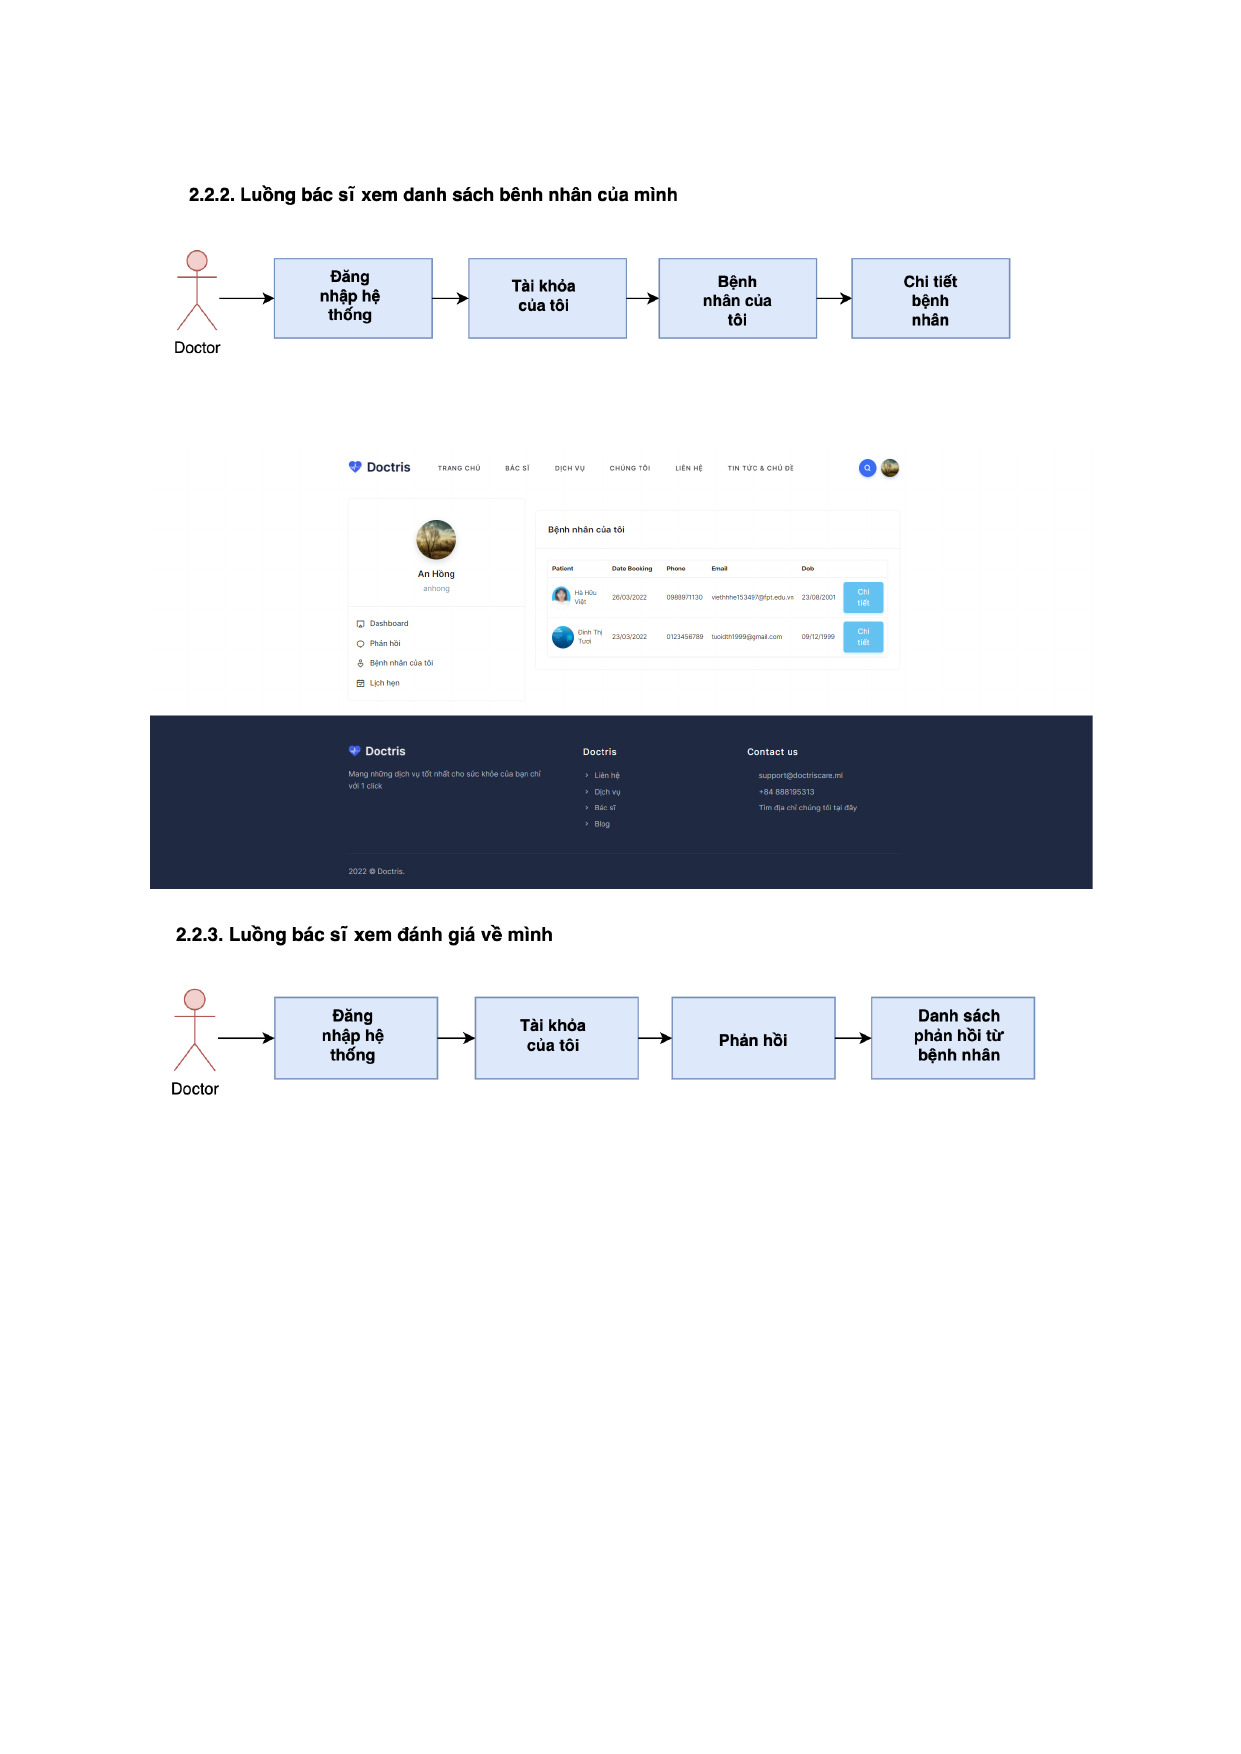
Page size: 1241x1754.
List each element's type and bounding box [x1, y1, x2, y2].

picture [150, 450, 1093, 889]
picture [150, 907, 1093, 1158]
picture [150, 150, 1093, 432]
